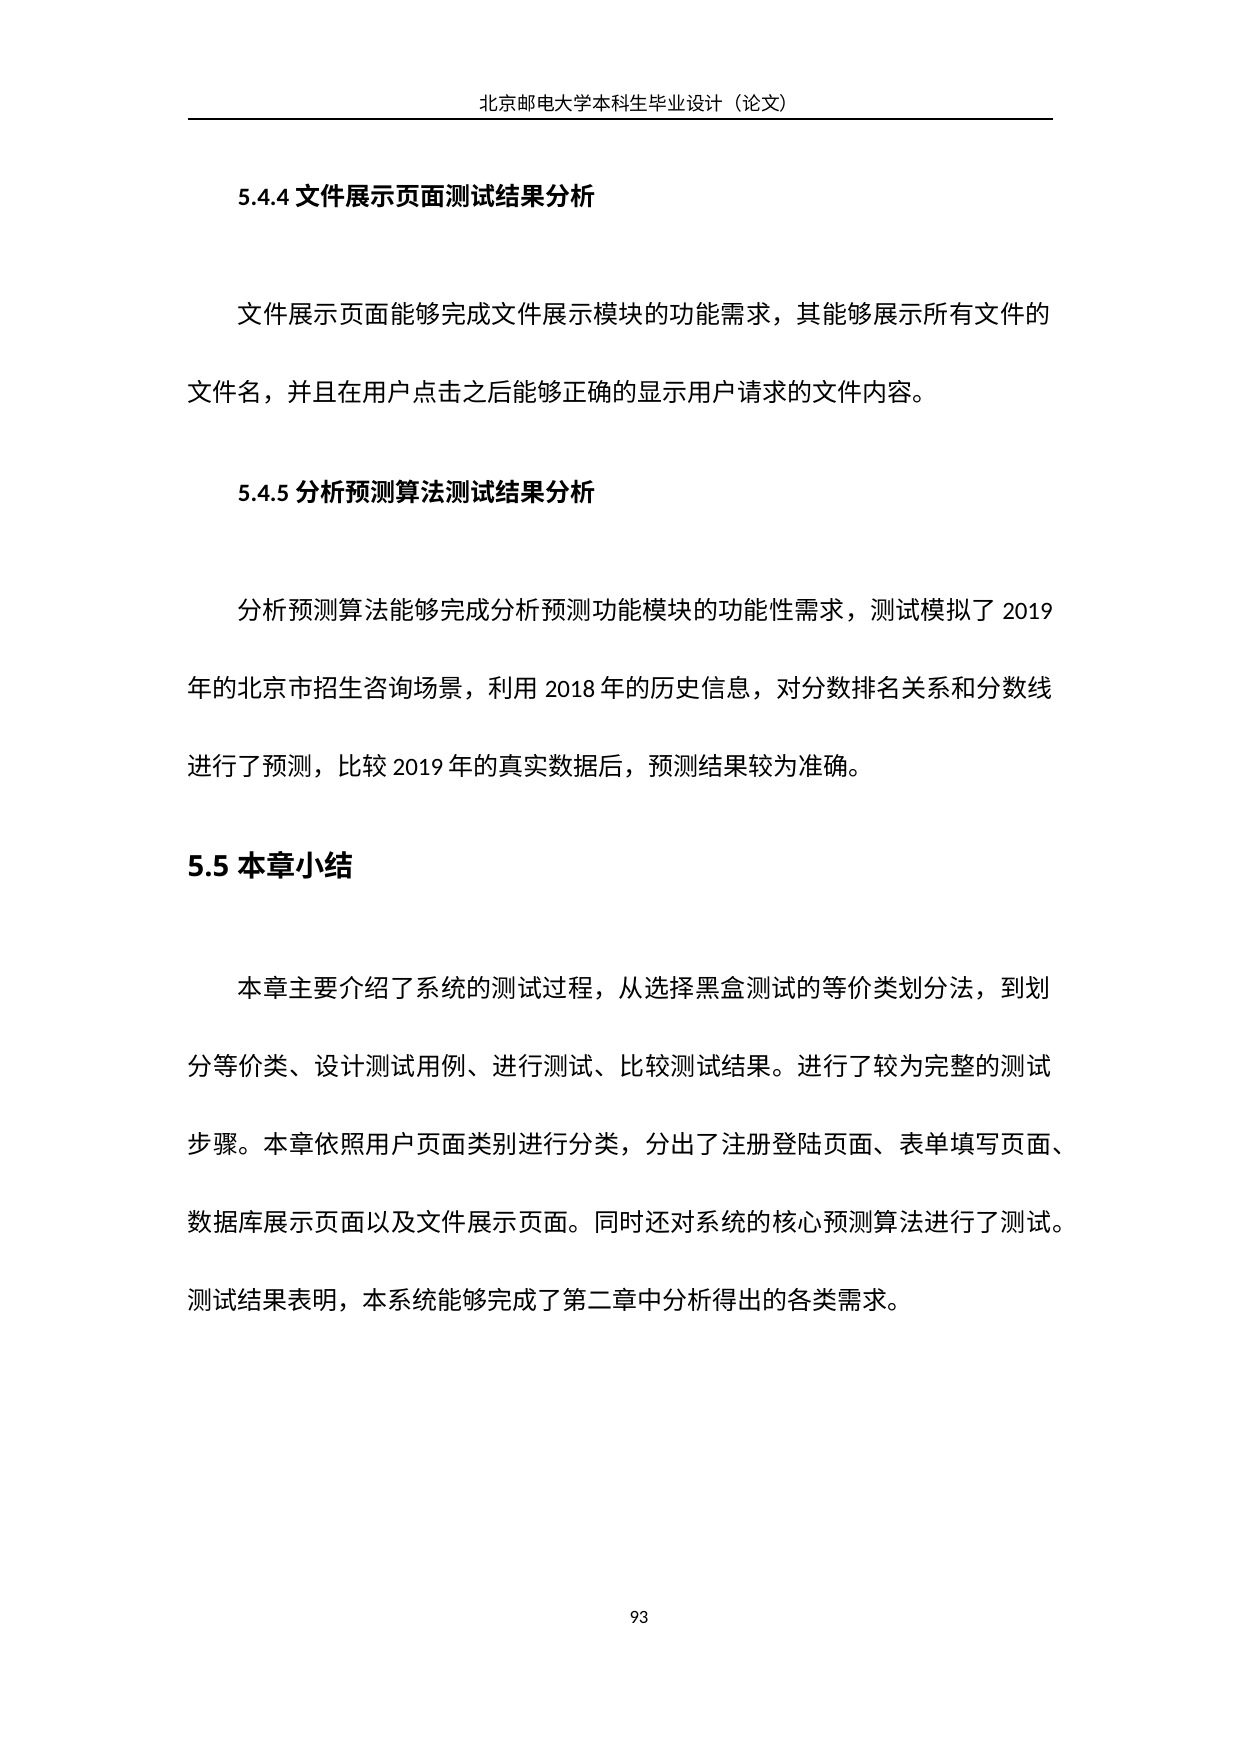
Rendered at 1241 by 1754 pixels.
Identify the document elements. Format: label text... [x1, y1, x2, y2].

text 分析预测算法能够完成分析预测功能模块的功能性需求，测试模拟了2019年的北京市招生咨询场景，利用2018年的历史信息，对分数排名关系和分数线进行了预测，比较2019年的真实数据后，预测结果较为准确。 [187, 576, 1053, 797]
subtitle 5.5 本章小结 [187, 831, 1053, 896]
subtitle 5.4.4 文件展示页面测试结果分析 [187, 162, 1028, 227]
text 本章主要介绍了系统的测试过程，从选择黑盒测试的等价类划分法，到划分等价类、设计测试用例、进行测试、比较测试结果。进行了较为完整的测试步骤。本章依照用户页面类别进行分类，分出了注册登陆页面、表单填写页面、数据库展示页面以及文件展示页面。同时还对系统的核心预测算法进行了测试。测试结果表明，本系统能够完成了第二章中分析得出的各类需求。 [187, 954, 1053, 1331]
text 文件展示页面能够完成文件展示模块的功能需求，其能够展示所有文件的文件名，并且在用户点击之后能够正确的显示用户请求的文件内容。 [187, 281, 1053, 423]
subtitle 5.4.5 分析预测算法测试结果分析 [187, 458, 1028, 523]
